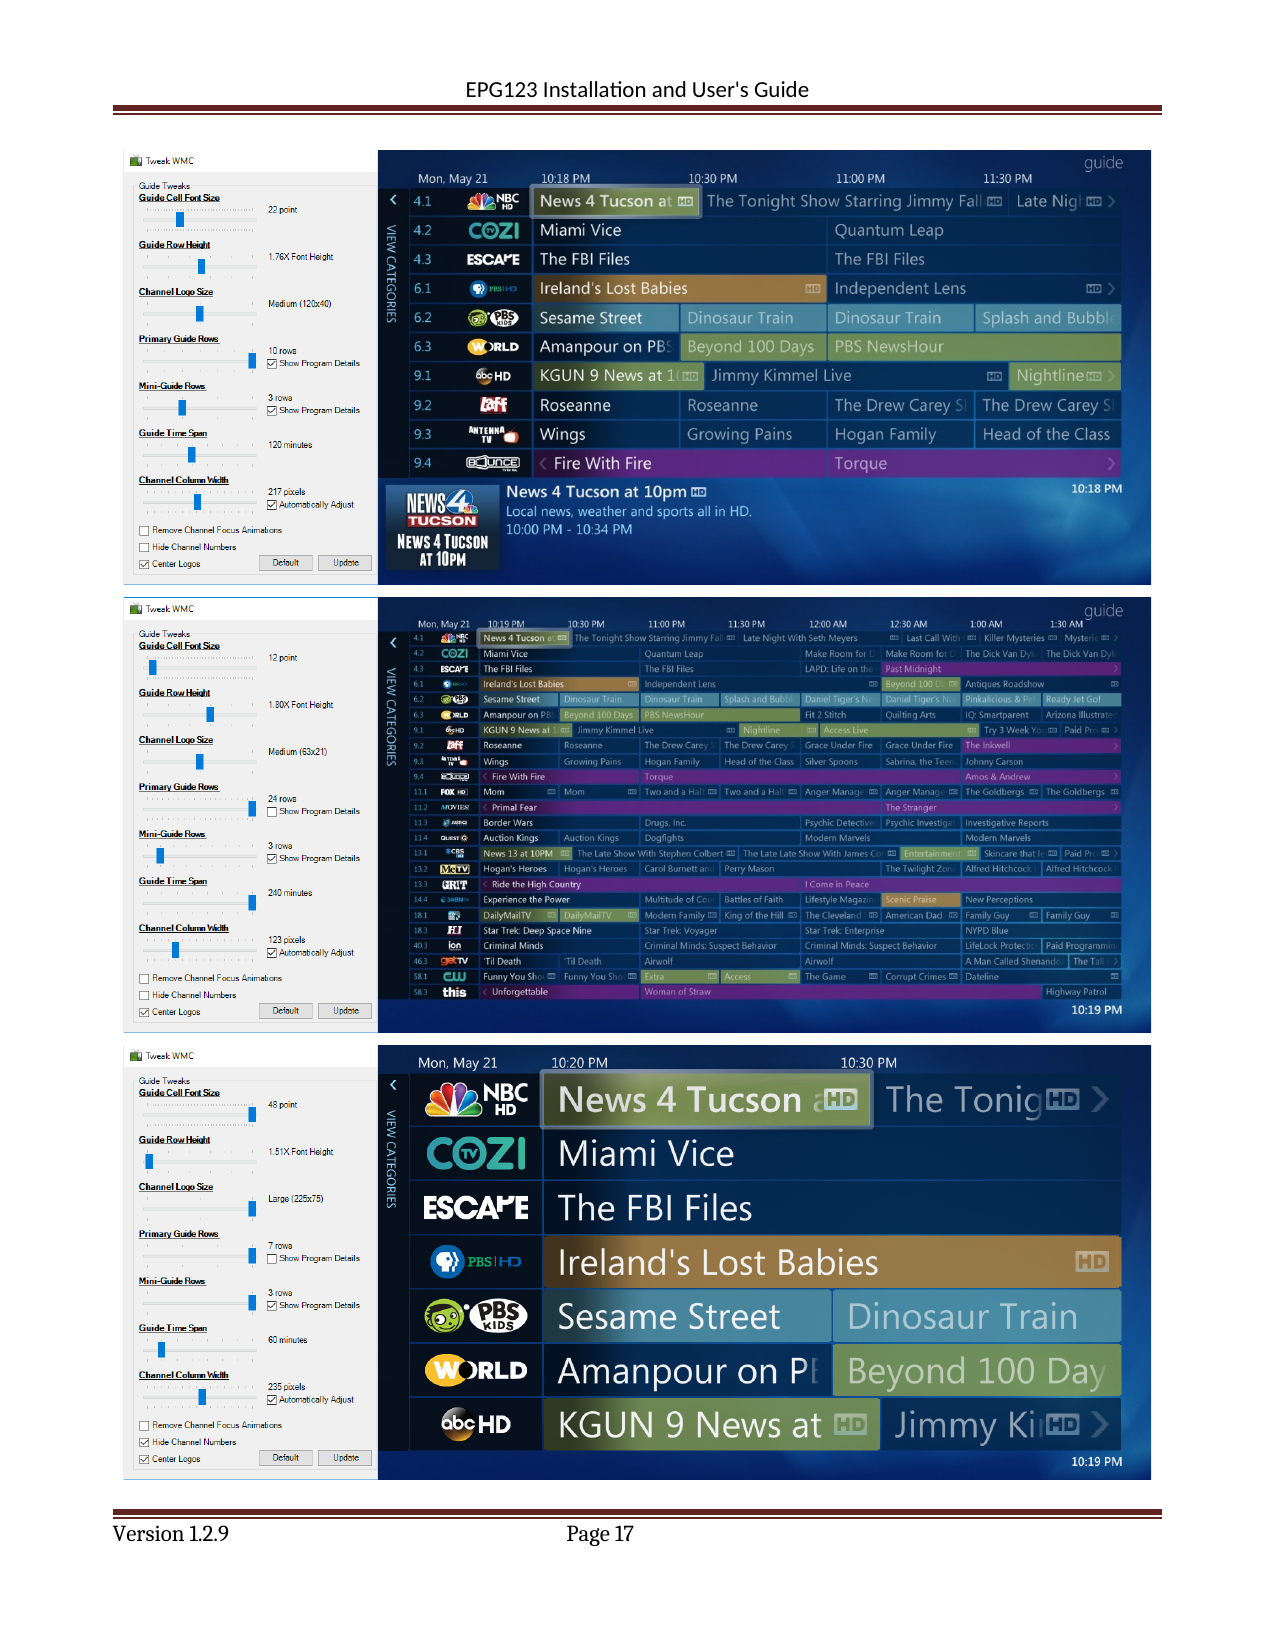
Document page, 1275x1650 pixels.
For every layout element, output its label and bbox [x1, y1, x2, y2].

picture [123, 150, 1152, 585]
picture [123, 1045, 1152, 1480]
picture [123, 597, 1152, 1033]
